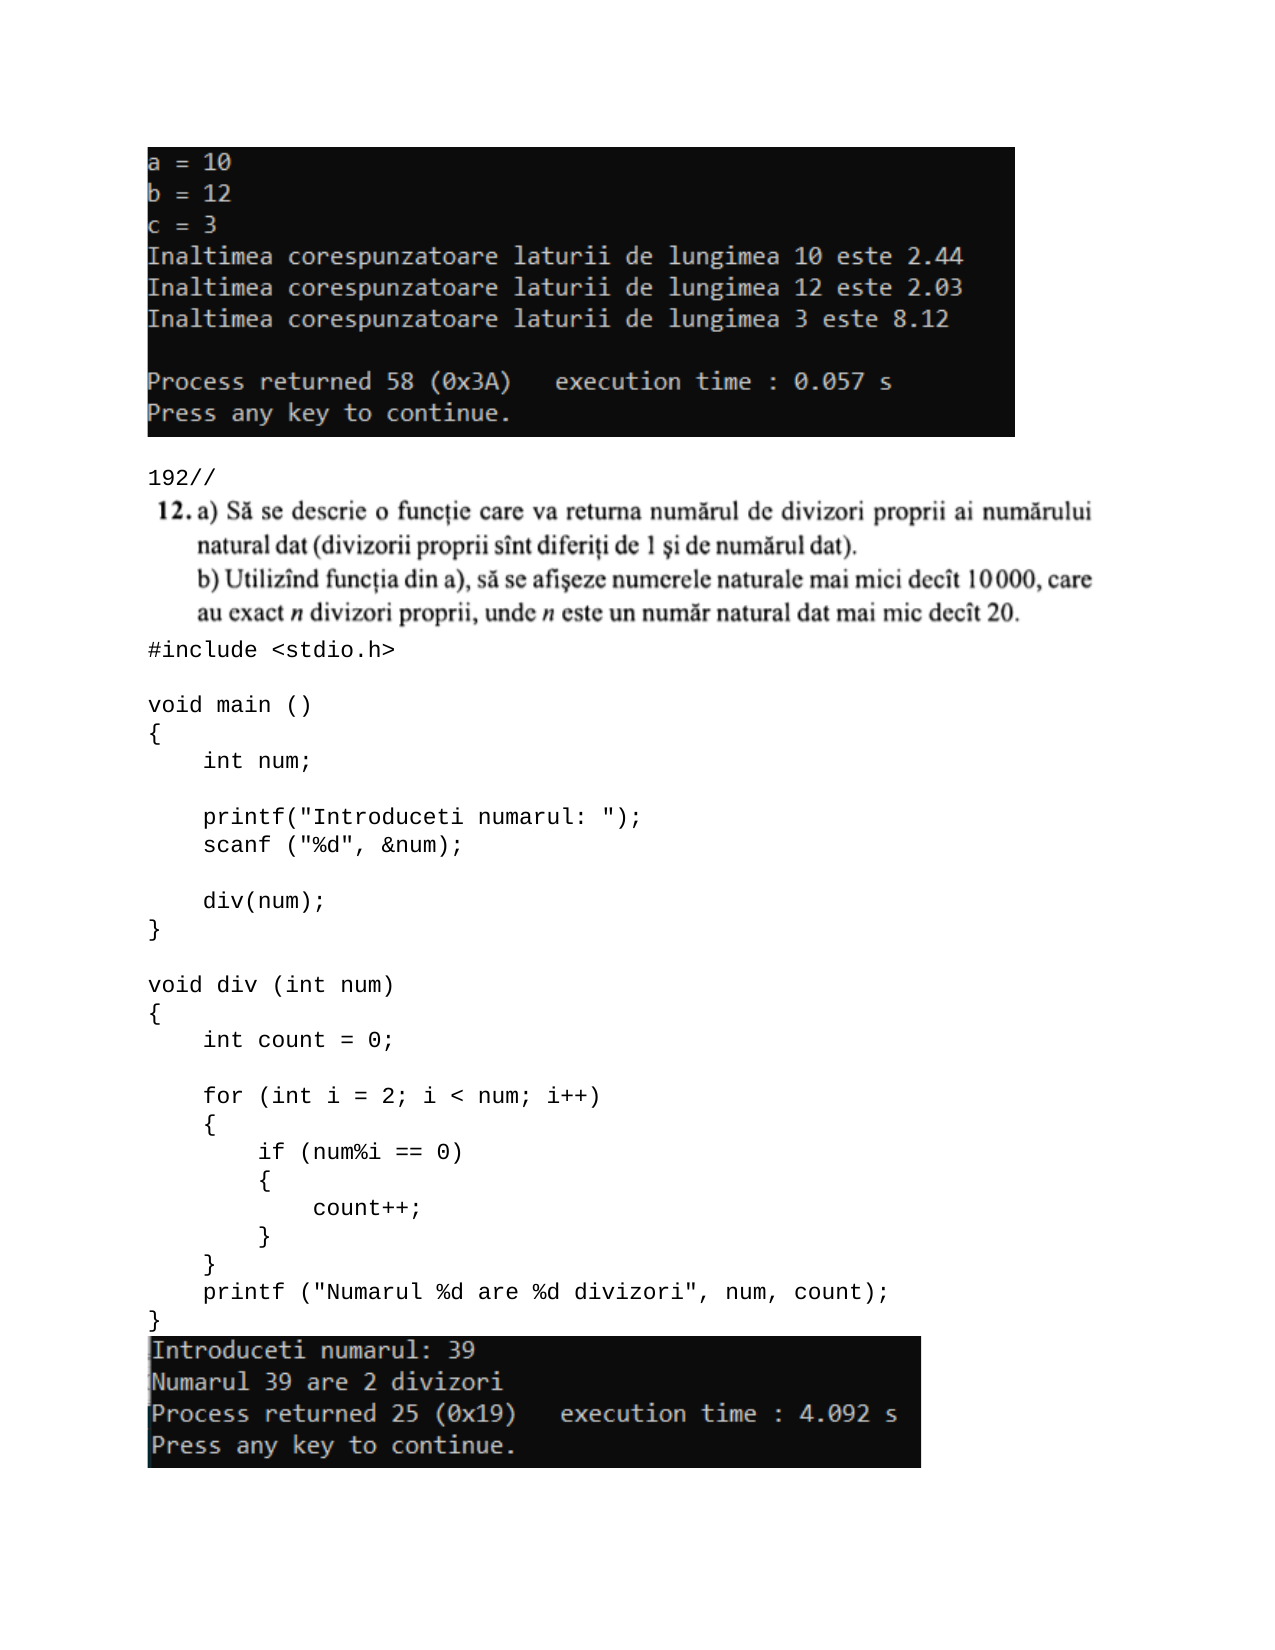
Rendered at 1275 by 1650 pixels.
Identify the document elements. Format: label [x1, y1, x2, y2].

picture [147, 147, 1015, 437]
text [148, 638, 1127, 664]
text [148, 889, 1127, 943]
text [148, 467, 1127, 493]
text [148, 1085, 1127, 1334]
picture [147, 494, 1128, 636]
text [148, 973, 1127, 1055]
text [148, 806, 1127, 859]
picture [147, 1336, 922, 1468]
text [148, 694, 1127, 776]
